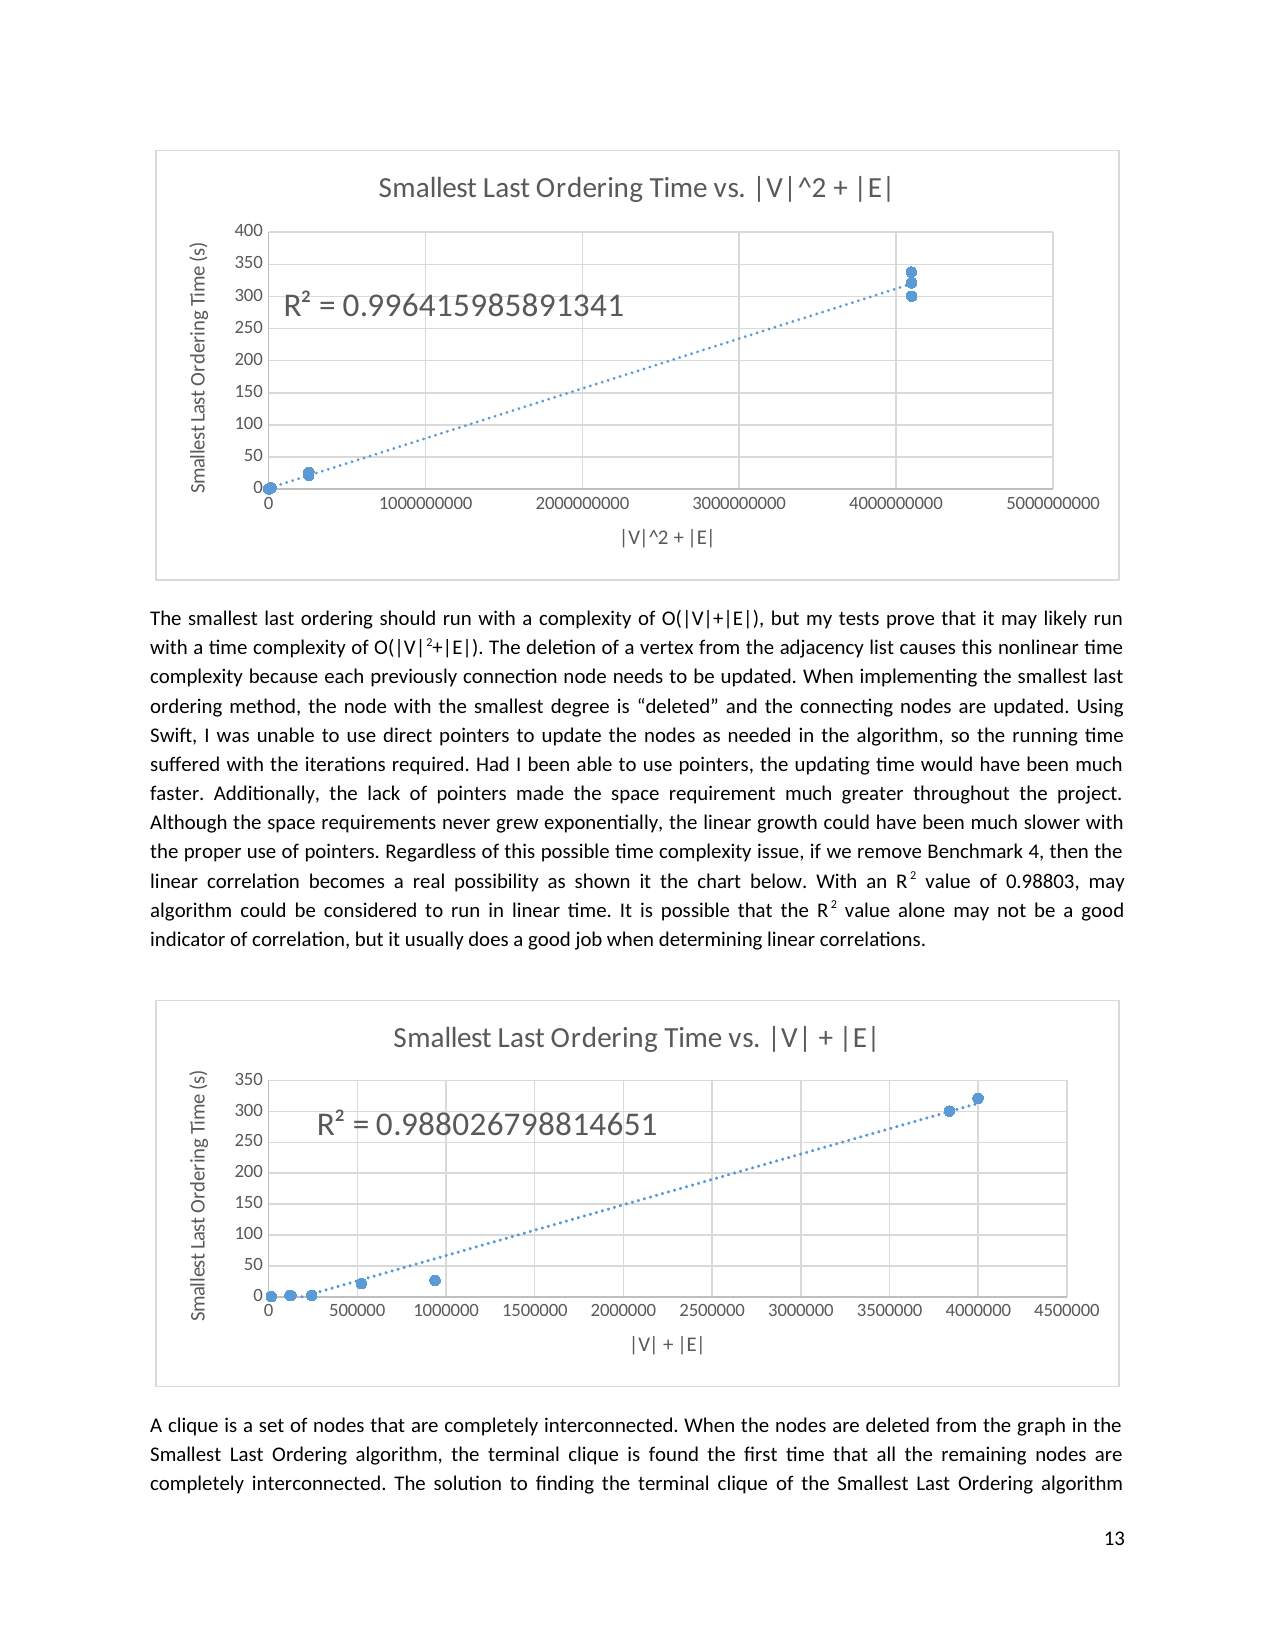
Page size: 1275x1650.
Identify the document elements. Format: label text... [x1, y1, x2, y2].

text The smallest last ordering should run with a complexity of O(|V|+|E|), but my tests prove that it may likely run with a time complexity of O(|V|2+|E|). The deletion of a vertex from the adjacency list causes this nonlinear time complexity because each previously connection node needs to be updated. When implementing the smallest last ordering method, the node with the smallest degree is “deleted” and the connecting nodes are updated. Using Swift, I was unable to use direct pointers to update the nodes as needed in the algorithm, so the running time suffered with the iterations required. Had I been able to use pointers, the updating time would have been much faster. Additionally, the lack of pointers made the space requirement much greater throughout the project. Although the space requirements never grew exponentially, the linear growth could have been much slower with the proper use of pointers. Regardless of this possible time complexity issue, if we remove Benchmark 4, then the linear correlation becomes a real possibility as shown it the chart below. With an R2 value of 0.98803, may algorithm could be considered to run in linear time. It is possible that the R2 value alone may not be a good indicator of correlation, but it usually does a good job when determining linear correlations. [150, 605, 1125, 952]
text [150, 1412, 1125, 1496]
